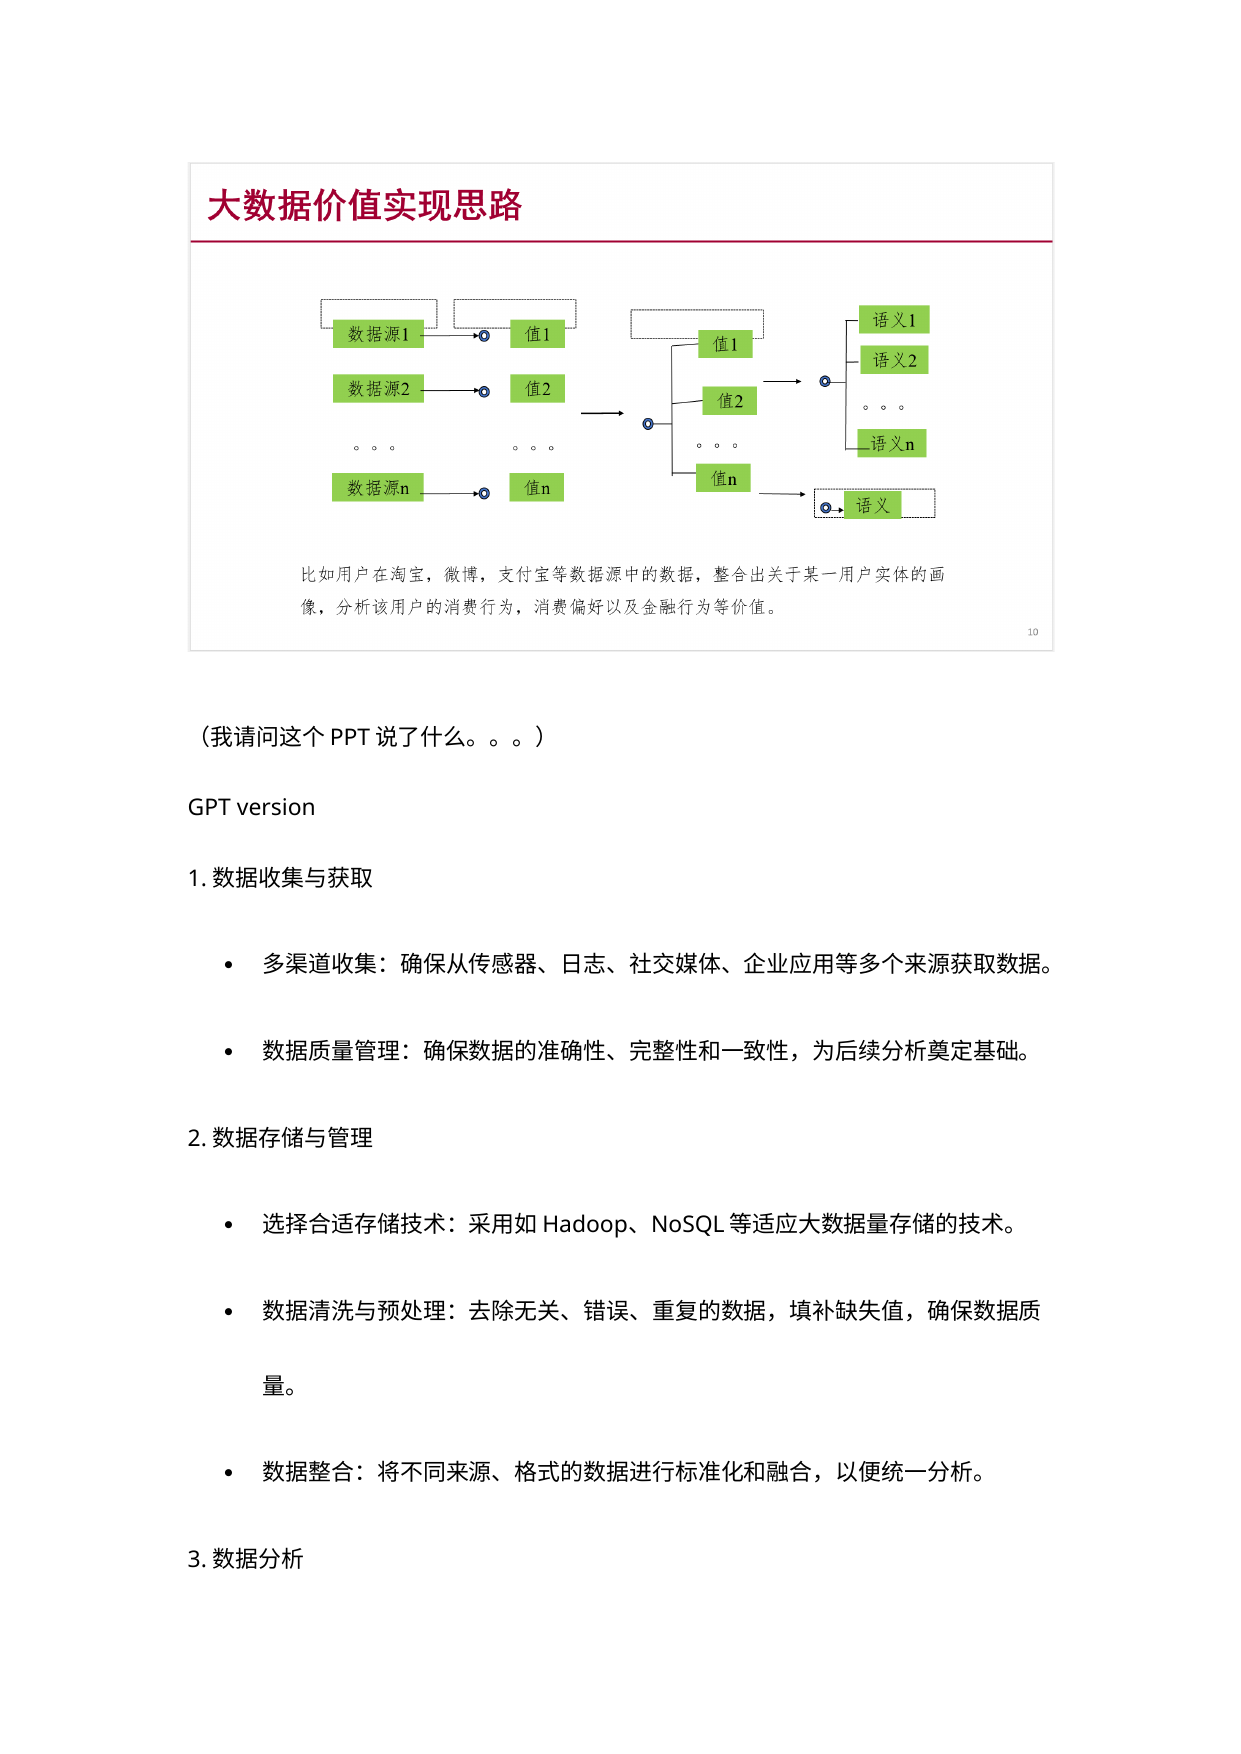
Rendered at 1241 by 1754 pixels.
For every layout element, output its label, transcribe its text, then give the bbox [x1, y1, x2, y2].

list 多渠道收集：确保从传感器、日志、社交媒体、企业应用等多个来源获取数据。 [225, 931, 1053, 996]
text 3. 数据分析 [187, 1525, 1053, 1590]
picture [187, 162, 1055, 652]
text （我请问这个PPT说了什么。。。） [187, 703, 1053, 768]
text 1. 数据收集与获取 [187, 844, 1053, 909]
list 数据清洗与预处理：去除无关、错误、重复的数据，填补缺失值，确保数据质量。 [225, 1277, 1053, 1417]
text 2. 数据存储与管理 [187, 1104, 1053, 1169]
list 数据整合：将不同来源、格式的数据进行标准化和融合，以便统一分析。 [225, 1438, 1053, 1503]
text GPT version [187, 790, 1053, 822]
list 数据质量管理：确保数据的准确性、完整性和一致性，为后续分析奠定基础。 [225, 1017, 1053, 1082]
list 选择合适存储技术：采用如Hadoop、NoSQL等适应大数据量存储的技术。 [225, 1190, 1053, 1255]
